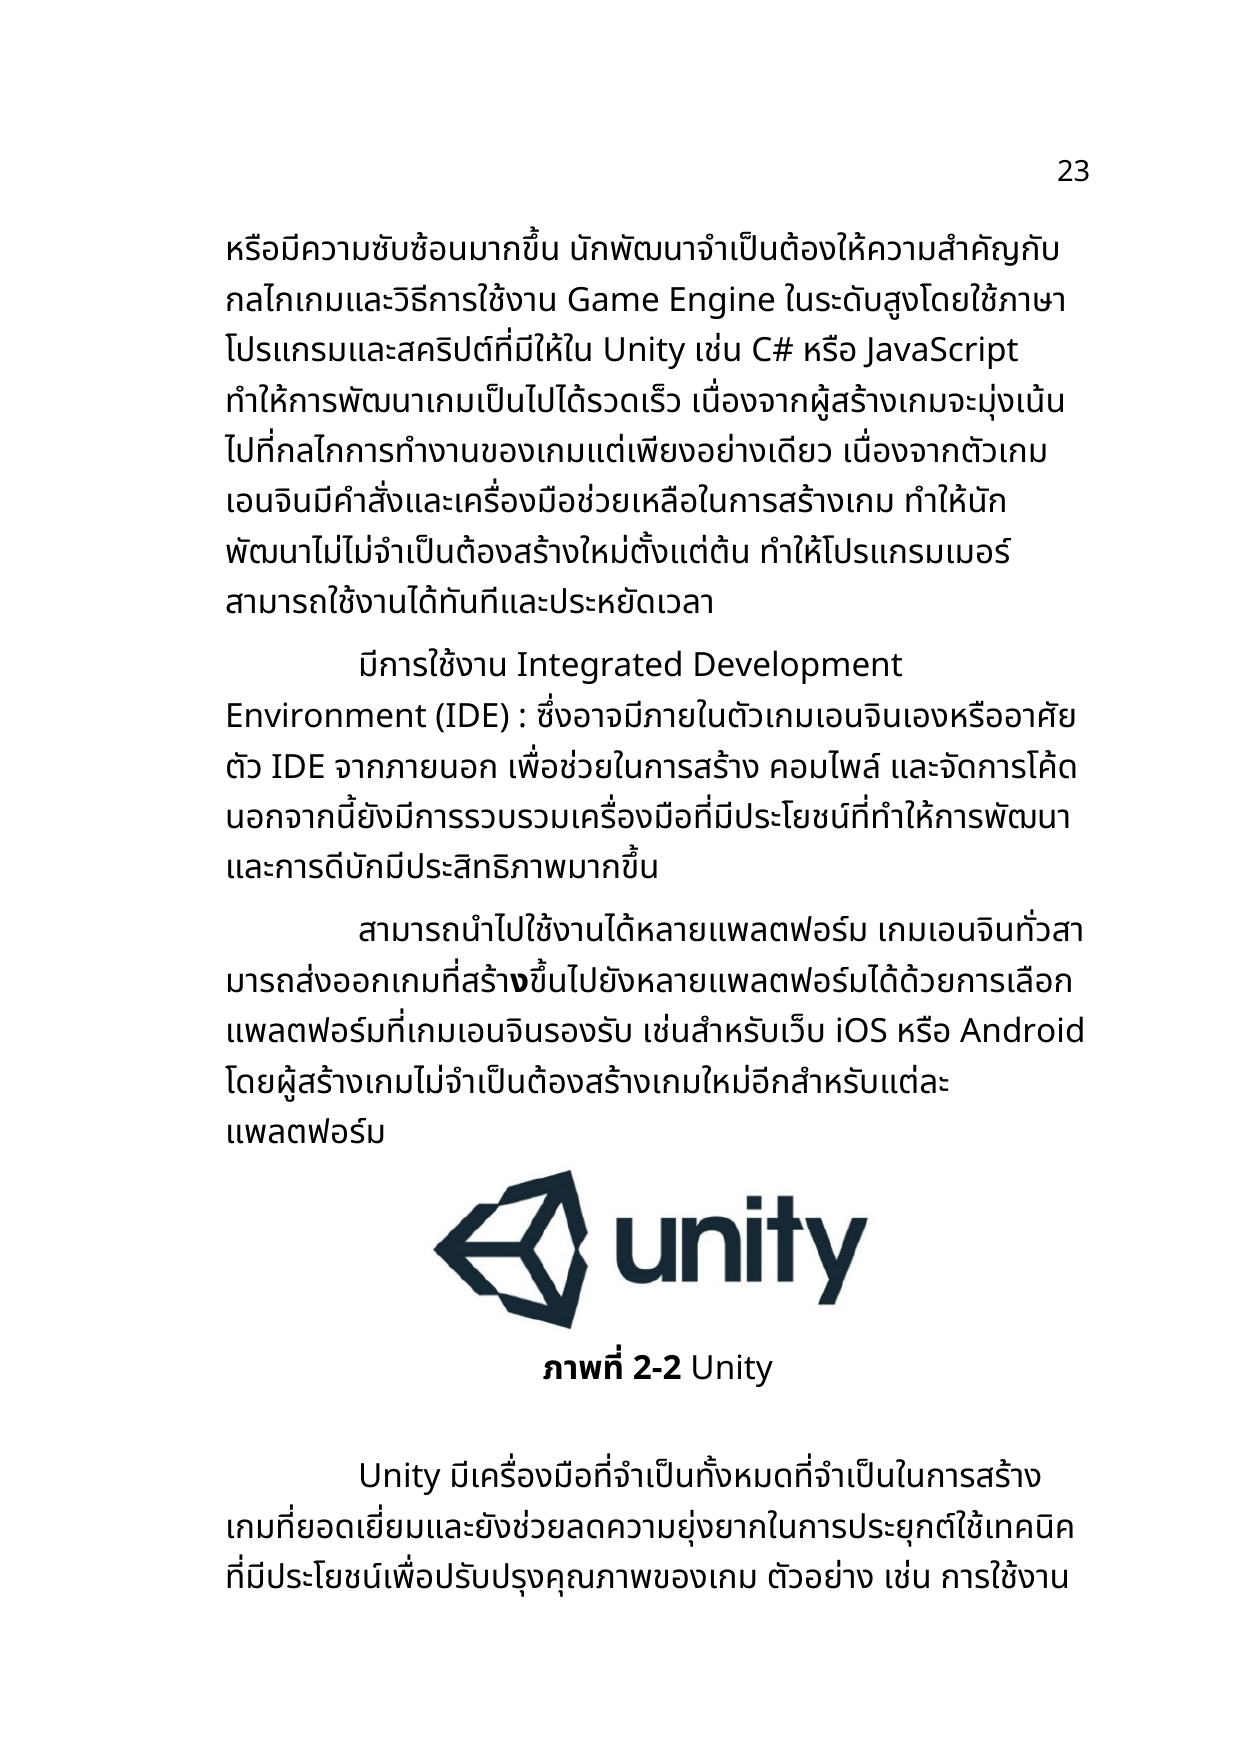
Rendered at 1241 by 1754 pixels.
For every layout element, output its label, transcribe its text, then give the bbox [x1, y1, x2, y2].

picture [233, 1158, 1082, 1344]
text มีการใช้งาน Integrated Development Environment (IDE) : ซึ่งอาจมีภายในตัวเกมเอนจินเองหรืออาศัยตัว IDE จากภายนอก เพื่อช่วยในการสร้าง คอมไพล์ และจัดการโค้ด นอกจากนี้ยังมีการรวบรวมเครื่องมือที่มีประโยชน์ที่ทำให้การพัฒนาและการดีบักมีประสิทธิภาพมากขึ้น [225, 641, 1090, 894]
text ภาพที่ 2-2 Unity [225, 1344, 1090, 1394]
text สามารถนำไปใช้งานได้หลายแพลตฟอร์ม เกมเอนจินทั่วสามารถส่งออกเกมที่สร้างขึ้นไปยังหลายแพลตฟอร์มได้ด้วยการเลือกแพลตฟอร์มที่เกมเอนจินรองรับ เช่นสำหรับเว็บ iOS หรือ Android โดยผู้สร้างเกมไม่จำเป็นต้องสร้างเกมใหม่อีกสำหรับแต่ละแพลตฟอร์ม [225, 906, 1090, 1159]
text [225, 225, 1090, 629]
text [225, 1452, 1090, 1604]
